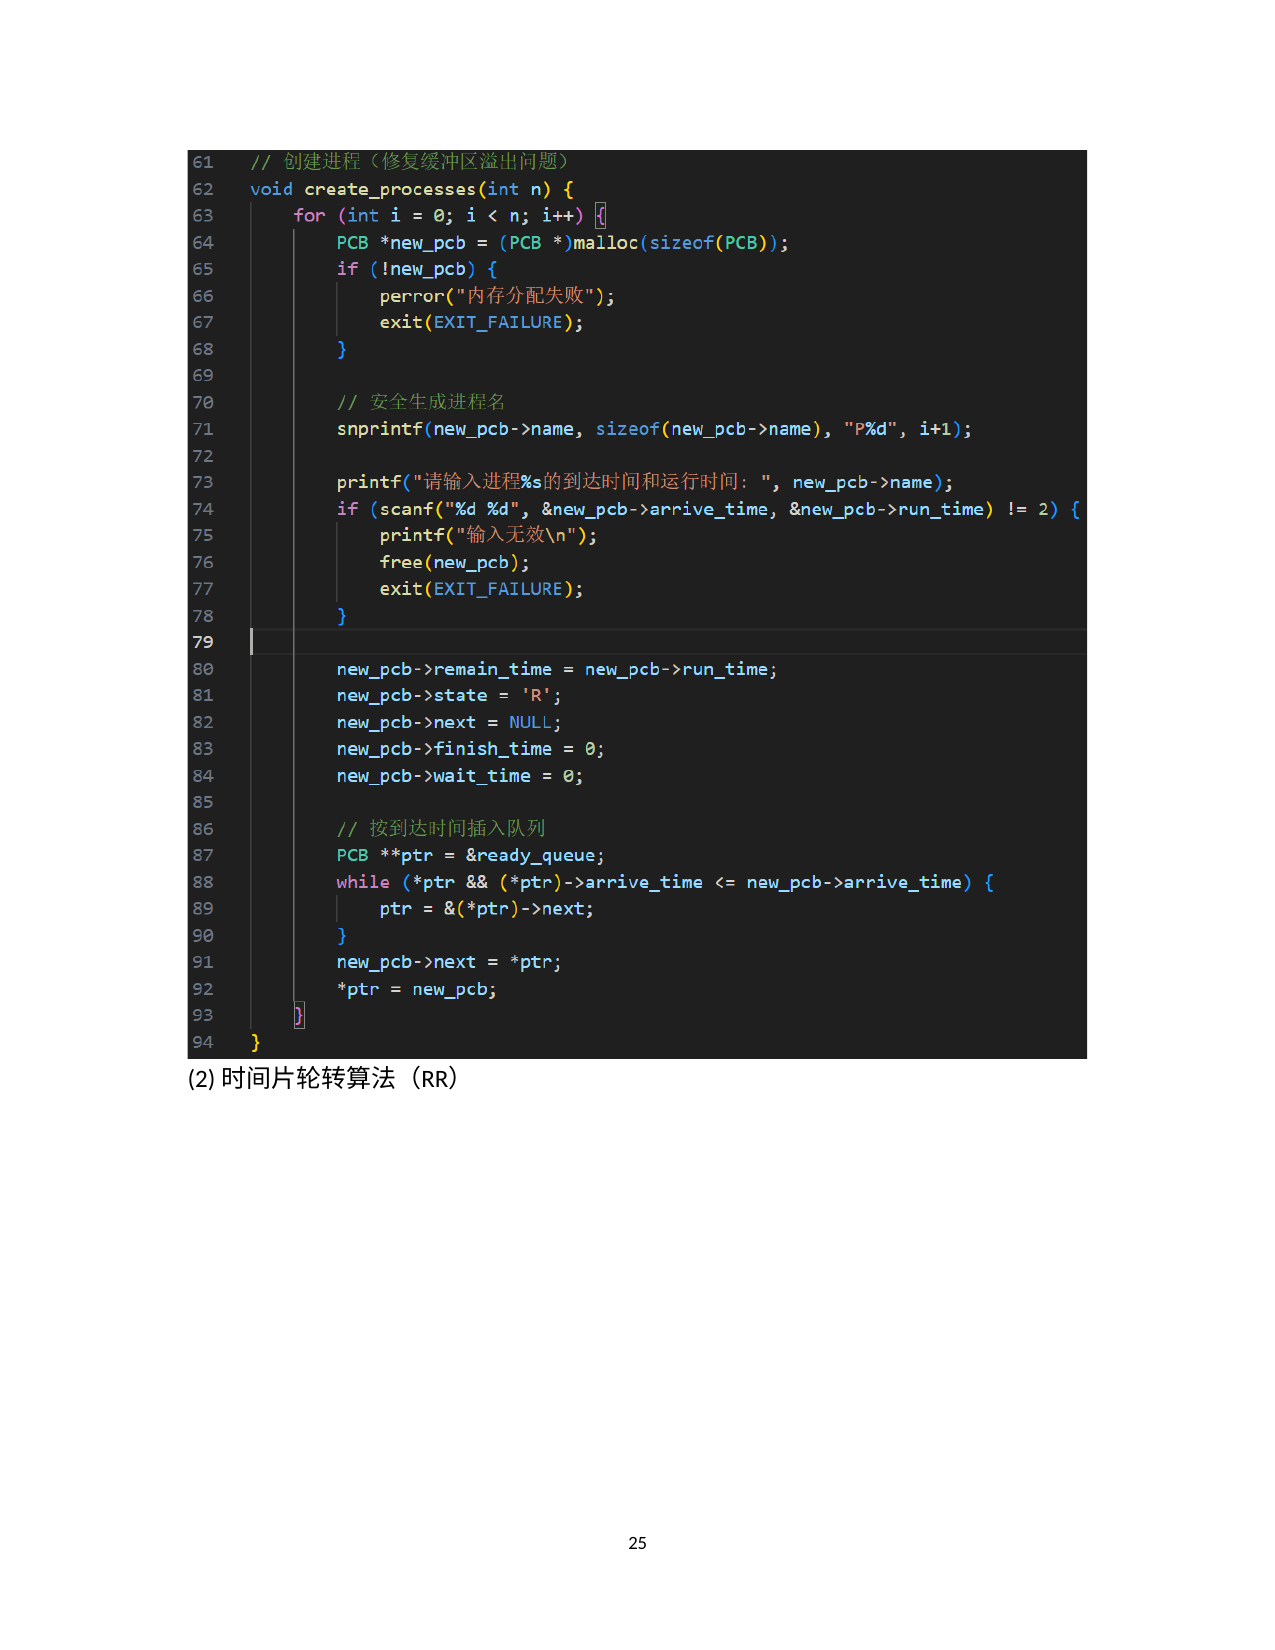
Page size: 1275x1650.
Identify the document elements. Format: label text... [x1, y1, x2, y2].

subtitle (2) 时间片轮转算法（RR） [187, 1059, 1087, 1094]
picture [187, 150, 1088, 1059]
